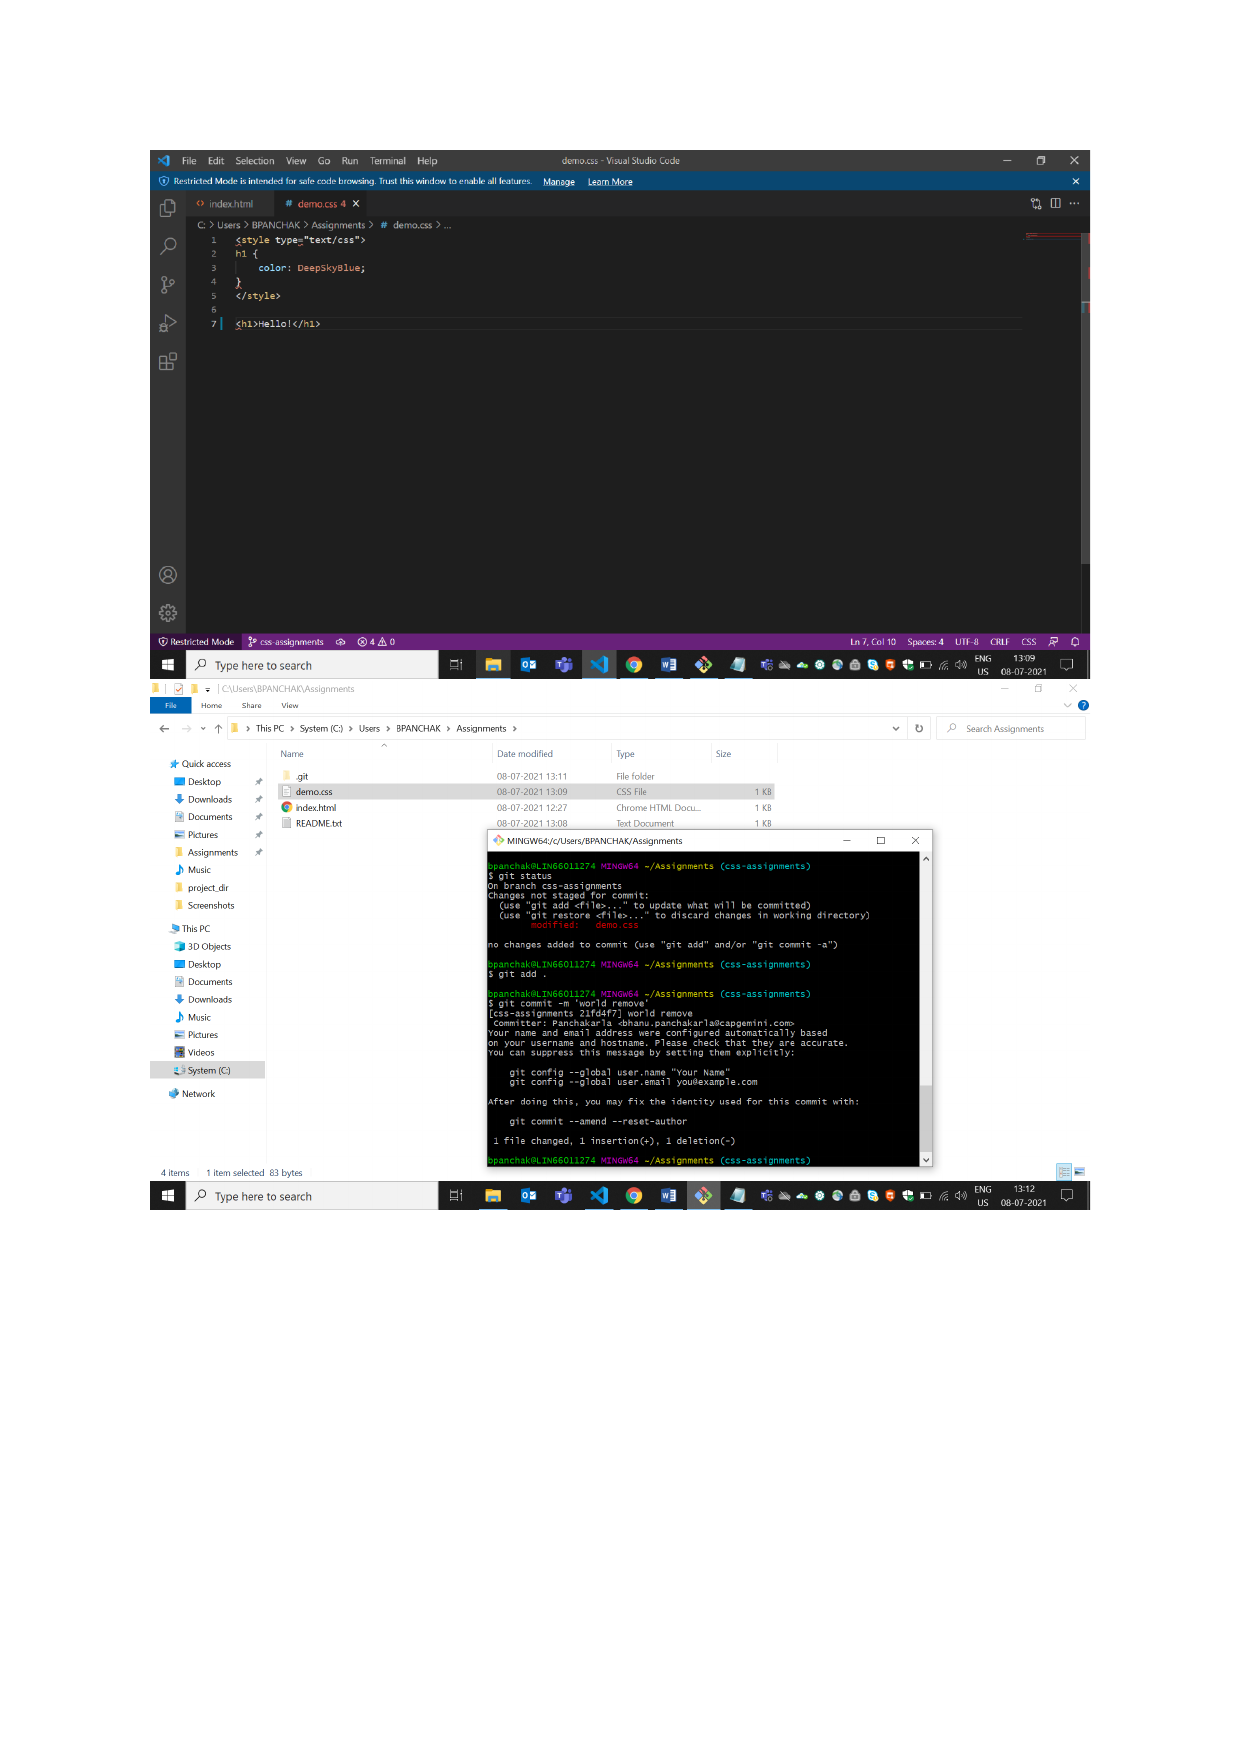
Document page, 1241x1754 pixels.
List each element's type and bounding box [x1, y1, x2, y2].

picture [150, 681, 1091, 1210]
picture [150, 150, 1091, 679]
